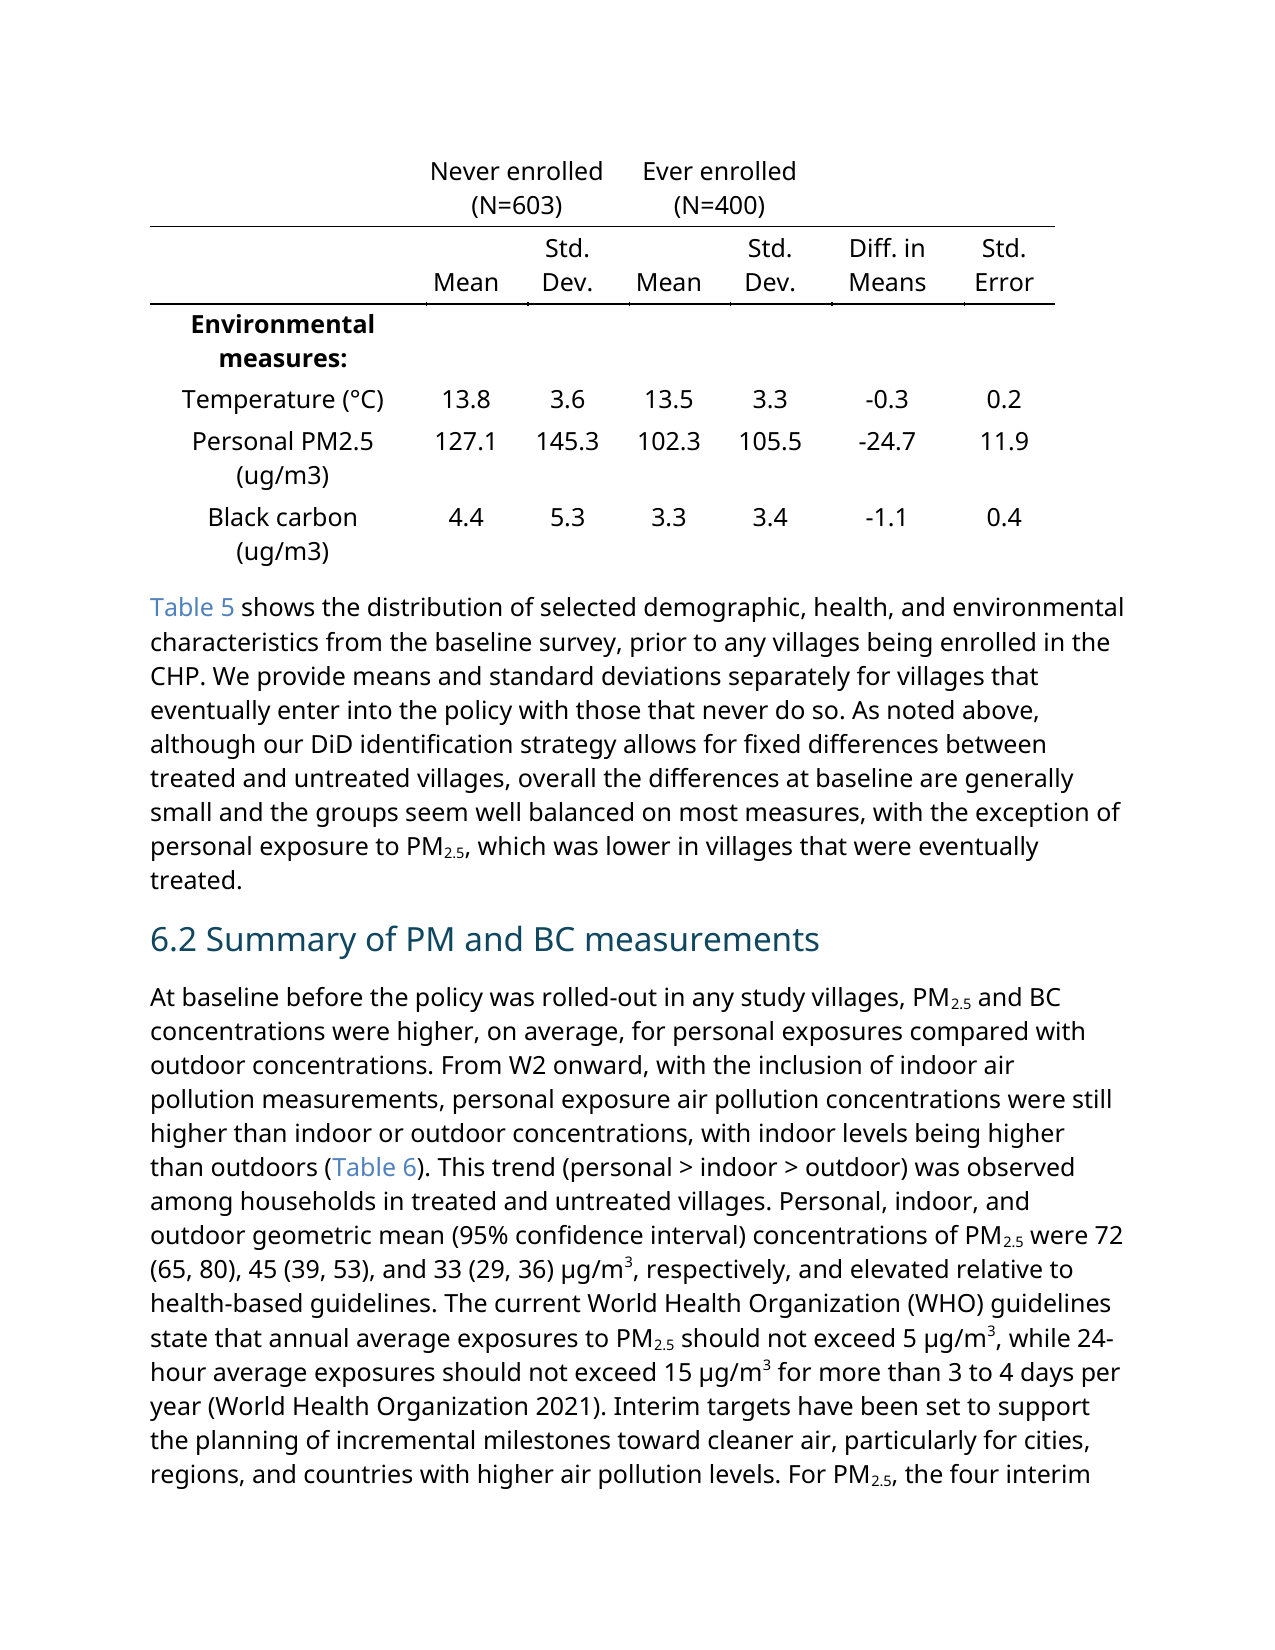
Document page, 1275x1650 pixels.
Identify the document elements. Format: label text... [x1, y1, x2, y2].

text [150, 979, 1125, 1491]
subtitle 6.2 Summary of PM and BC measurements [150, 915, 1125, 961]
text Table 5 shows the distribution of selected demographic, health, and environmental characteristics from the baseline survey, prior to any villages being enrolled in the CHP. We provide means and standard deviations separately for villages that eventually enter into the policy with those that never do so. As noted above, although our DiD identification strategy allows for fixed differences between treated and untreated villages, overall the differences at baseline are generally small and the groups seem well balanced on most measures, with the exception of personal exposure to PM2.5, which was lower in villages that were eventually treated. [150, 590, 1125, 897]
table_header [139, 150, 1114, 571]
